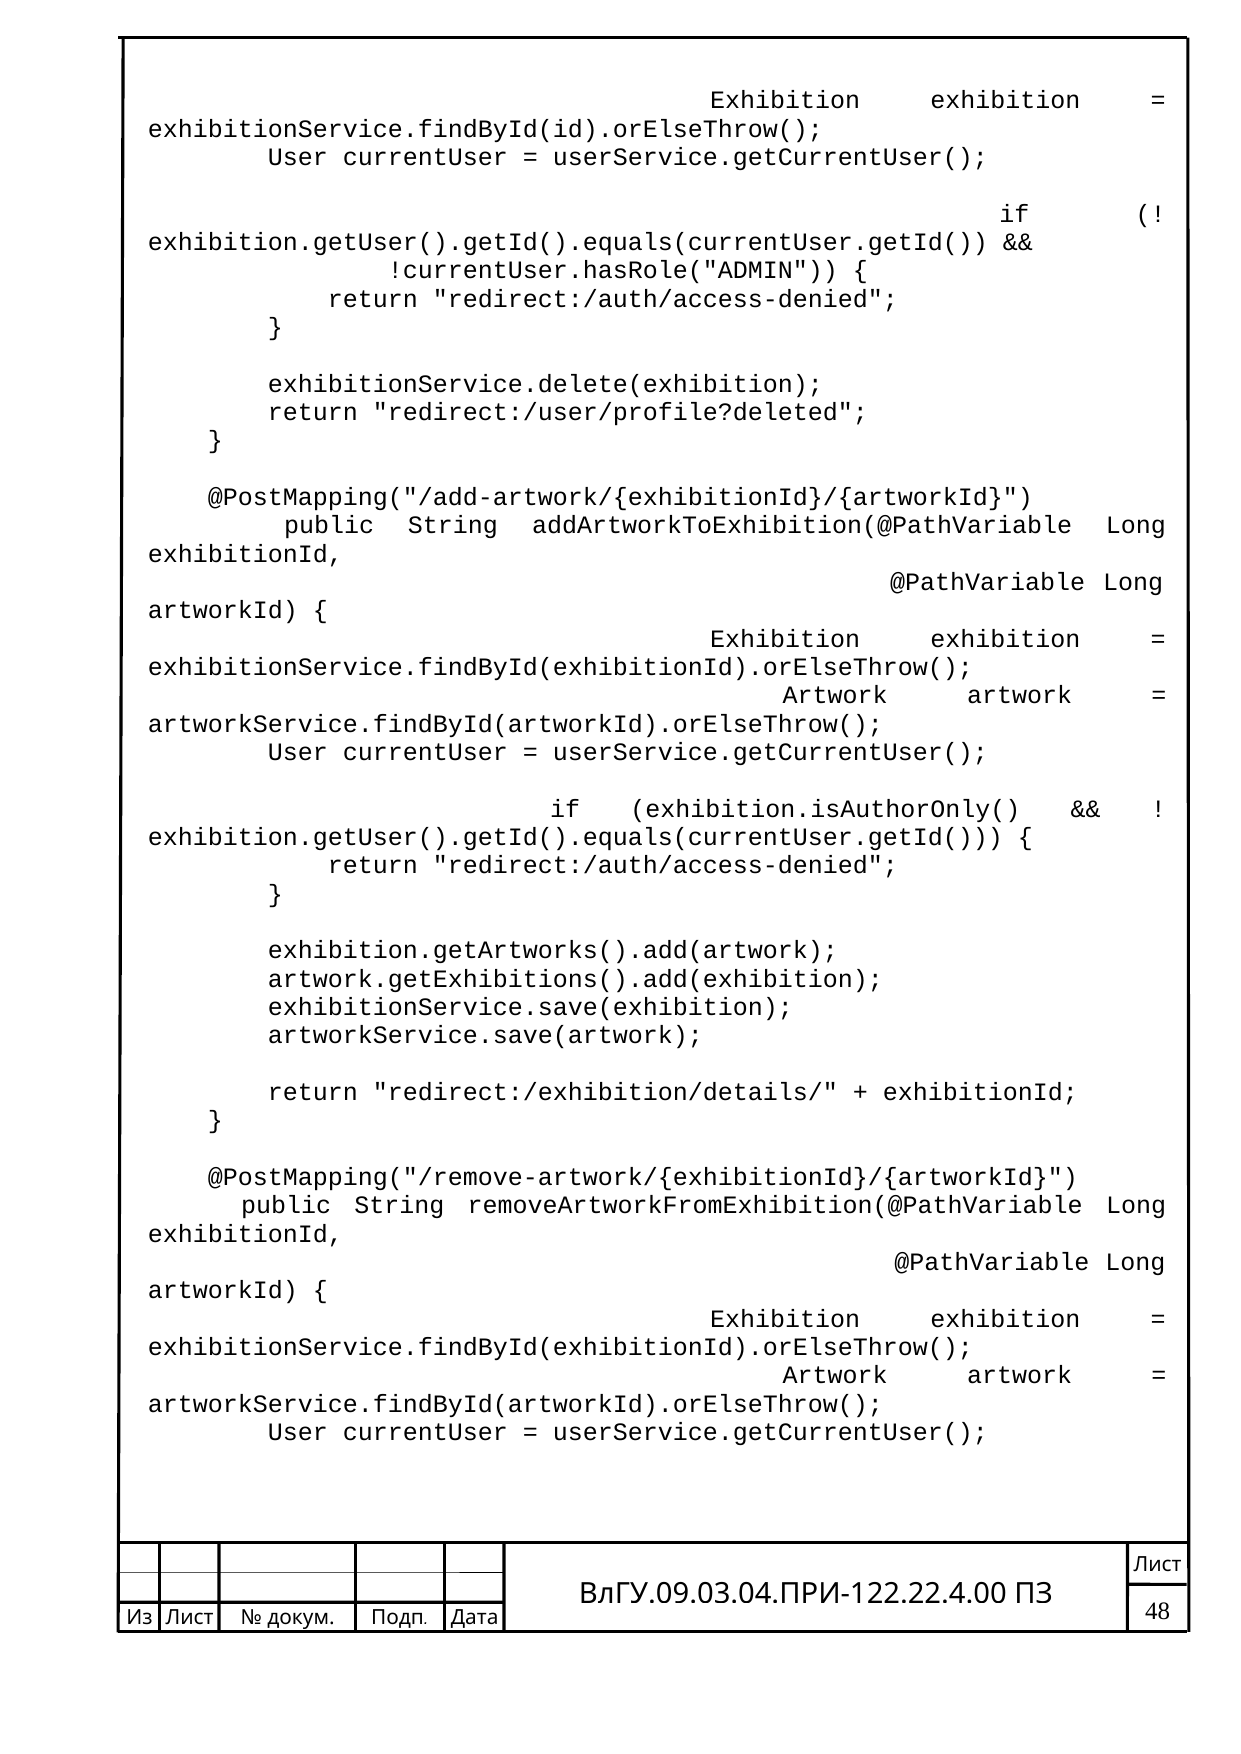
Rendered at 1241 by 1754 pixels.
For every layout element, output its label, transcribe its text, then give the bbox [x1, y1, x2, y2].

text if (exhibition.isAuthorOnly() && !exhibition.getUser().getId().equals(currentUser.getId())) { [148, 796, 1167, 853]
text if (!exhibition.getUser().getId().equals(currentUser.getId()) && [148, 201, 1167, 258]
text !currentUser.hasRole("ADMIN")) { [148, 258, 1167, 286]
text Exhibition exhibition = exhibitionService.findById(exhibitionId).orElseThrow(); [148, 1306, 1167, 1363]
text Artwork artwork = artworkService.findById(artworkId).orElseThrow(); [148, 683, 1167, 739]
text Exhibition exhibition = exhibitionService.findById(exhibitionId).orElseThrow(); [148, 626, 1167, 683]
text @PostMapping("/remove-artwork/{exhibitionId}/{artworkId}") [148, 1164, 1167, 1193]
text exhibition.getArtworks().add(artwork); [148, 938, 1167, 966]
text } [148, 881, 1167, 909]
text return "redirect:/exhibition/details/" + exhibitionId; [148, 1079, 1167, 1108]
text @PathVariable Long artworkId) { [148, 1249, 1167, 1306]
text User currentUser = userService.getCurrentUser(); [148, 144, 1167, 173]
text public String removeArtworkFromExhibition(@PathVariable Long exhibitionId, [148, 1193, 1167, 1249]
text return "redirect:/auth/access-denied"; [148, 853, 1167, 881]
text @PathVariable Long artworkId) { [148, 569, 1167, 626]
text return "redirect:/user/profile?deleted"; [148, 399, 1167, 428]
text } [148, 1108, 1167, 1136]
text Artwork artwork = artworkService.findById(artworkId).orElseThrow(); [148, 1363, 1167, 1419]
text exhibitionService.save(exhibition); [148, 994, 1167, 1023]
text public String addArtworkToExhibition(@PathVariable Long exhibitionId, [148, 513, 1167, 569]
text return "redirect:/auth/access-denied"; [148, 286, 1167, 314]
text exhibitionService.delete(exhibition); [148, 371, 1167, 399]
text artworkService.save(artwork); [148, 1023, 1167, 1051]
text } [148, 428, 1167, 456]
text artwork.getExhibitions().add(exhibition); [148, 966, 1167, 994]
text User currentUser = userService.getCurrentUser(); [148, 1419, 1167, 1448]
text Exhibition exhibition = exhibitionService.findById(id).orElseThrow(); [148, 88, 1167, 144]
text User currentUser = userService.getCurrentUser(); [148, 739, 1167, 768]
text @PostMapping("/add-artwork/{exhibitionId}/{artworkId}") [148, 484, 1167, 513]
text } [148, 314, 1167, 343]
